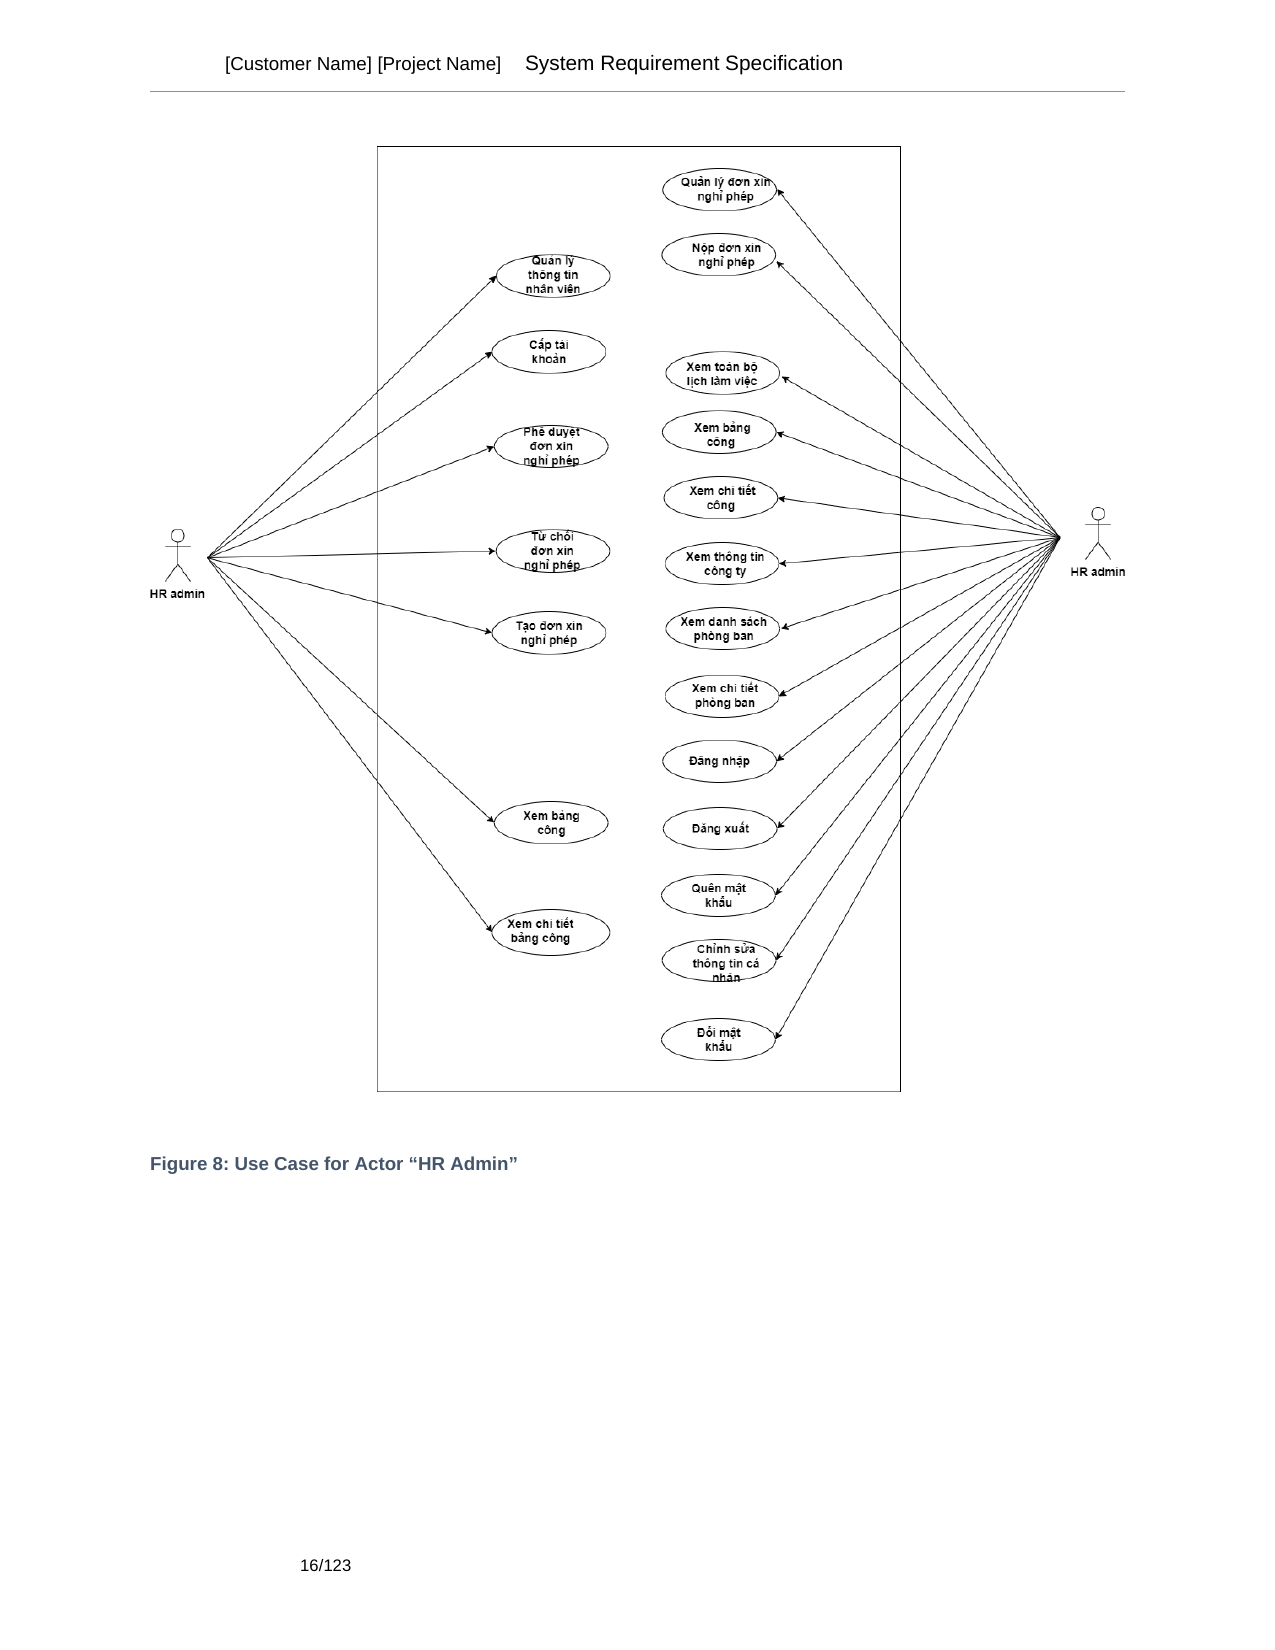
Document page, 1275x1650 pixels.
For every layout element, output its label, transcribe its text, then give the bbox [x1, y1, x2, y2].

text Figure 8: Use Case for Actor “HR Admin” [150, 1152, 1125, 1174]
picture [150, 146, 1125, 1092]
